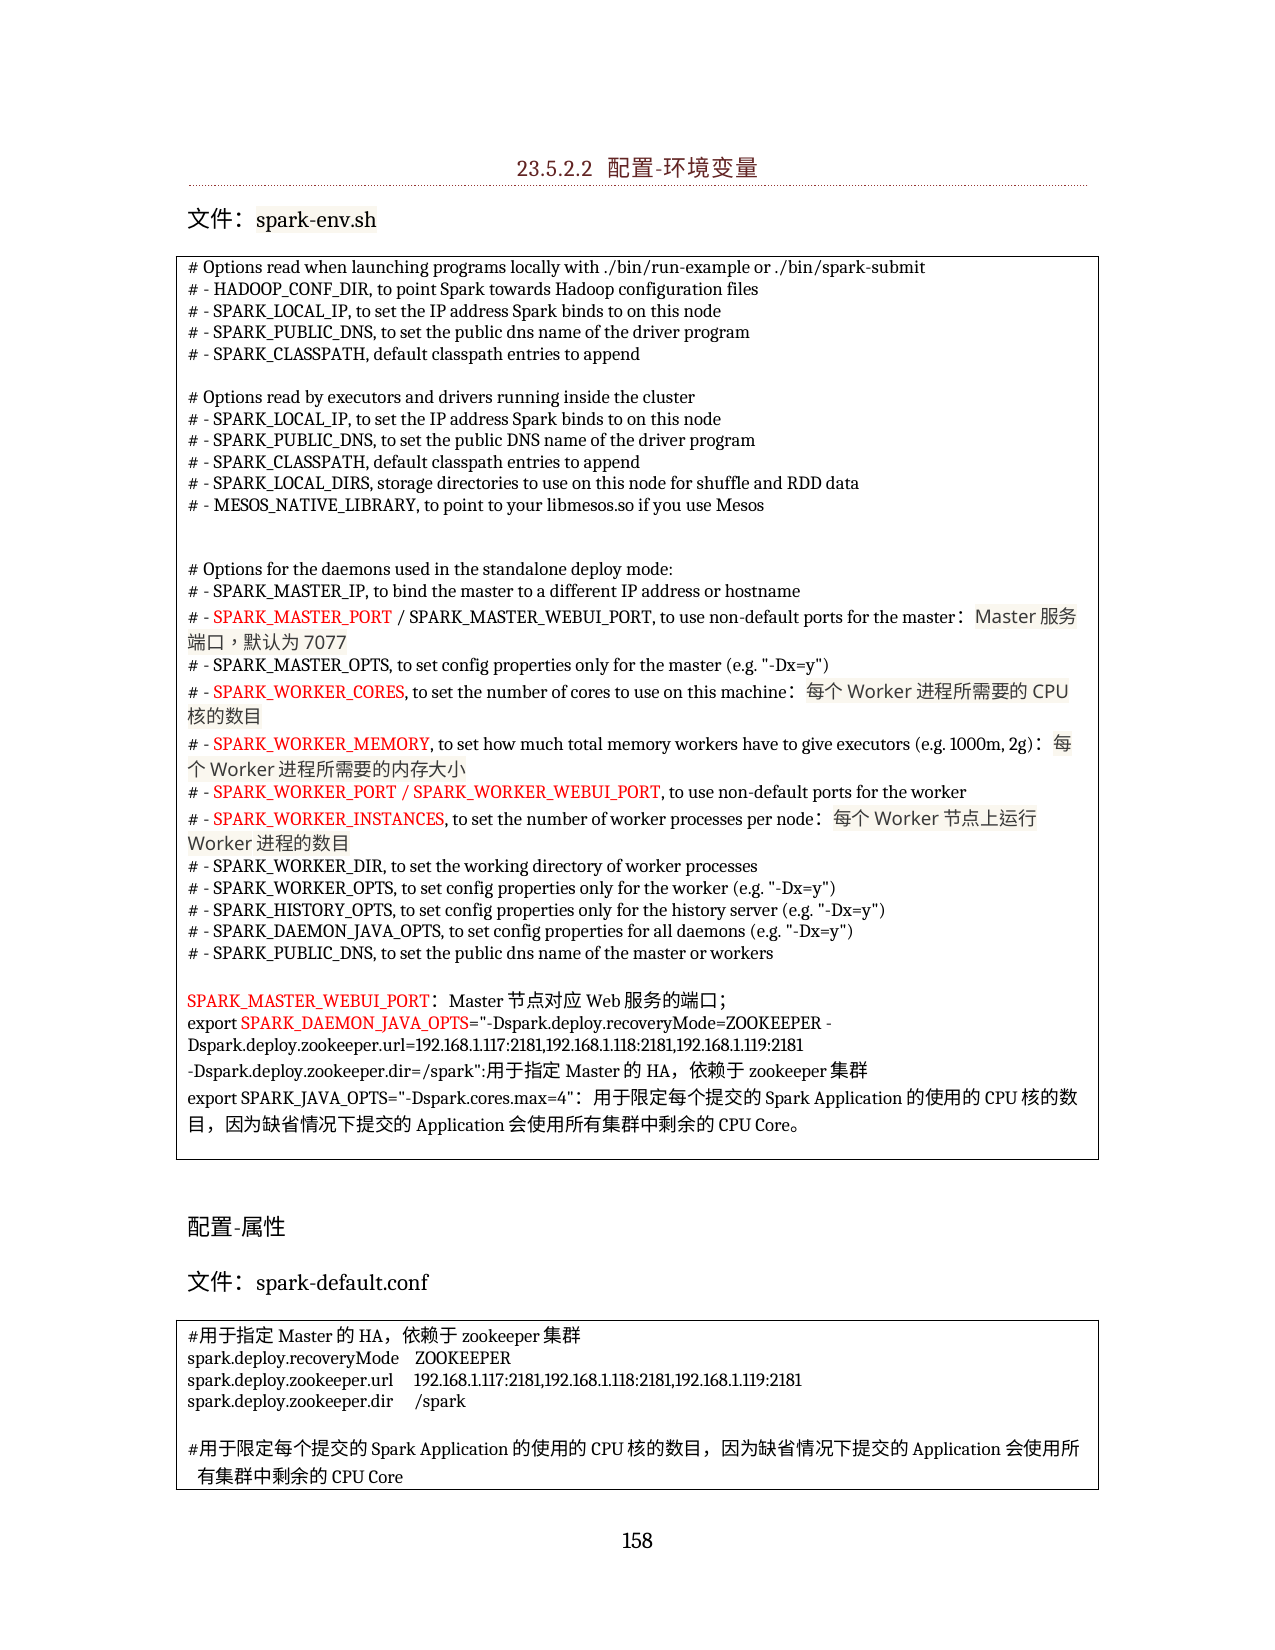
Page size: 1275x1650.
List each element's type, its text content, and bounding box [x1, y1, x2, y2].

text 文件：spark-default.conf [187, 1264, 1087, 1297]
table_header # Options read when launching programs locally with ./bin/run-example or ./bin/spark-submit # - HADOOP_CONF_DIR, to point Spark towards Hadoop configuration files # - SPARK_LOCAL_IP, to set the IP address Spark binds to on this node # - SPARK_PUBLIC_DNS, to set the public dns name of the driver program # - SPARK_CLASSPATH, default classpath entries to append # Options read by executors and drivers running inside the cluster # - SPARK_LOCAL_IP, to set the IP address Spark binds to on this node # - SPARK_PUBLIC_DNS, to set the public DNS name of the driver program # - SPARK_CLASSPATH, default classpath entries to append # - SPARK_LOCAL_DIRS, storage directories to use on this node for shuffle and RDD data # - MESOS_NATIVE_LIBRARY, to point to your libmesos.so if you use Mesos # Options for the daemons used in the standalone deploy mode: # - SPARK_MASTER_IP, to bind the master to a different IP address or hostname # - SPARK_MASTER_PORT / SPARK_MASTER_WEBUI_PORT, to use non-default ports for the master：Master服务端口，默认为7077 # - SPARK_MASTER_OPTS, to set config properties only for the master (e.g. "-Dx=y") # - SPARK_WORKER_CORES, to set the number of cores to use on this machine：每个Worker进程所需要的CPU核的数目 # - SPARK_WORKER_MEMORY, to set how much total memory workers have to give executors (e.g. 1000m, 2g)：每个Worker进程所需要的内存大小 # - SPARK_WORKER_PORT / SPARK_WORKER_WEBUI_PORT, to use non-default ports for the worker # - SPARK_WORKER_INSTANCES, to set the number of worker processes per node：每个Worker节点上运行Worker进程的数目 # - SPARK_WORKER_DIR, to set the working directory of worker processes # - SPARK_WORKER_OPTS, to set config properties only for the worker (e.g. "-Dx=y") # - SPARK_HISTORY_OPTS, to set config properties only for the history server (e.g. "-Dx=y") # - SPARK_DAEMON_JAVA_OPTS, to set config properties for all daemons (e.g. "-Dx=y") # - SPARK_PUBLIC_DNS, to set the public dns name of the master or workers SPARK_MASTER_WEBUI_PORT：Master节点对应Web服务的端口； export SPARK_DAEMON_JAVA_OPTS="-Dspark.deploy.recoveryMode=ZOOKEEPER -Dspark.deploy.zookeeper.url=192.168.1.117:2181,192.168.1.118:2181,192.168.1.119:2181 -Dspark.deploy.zookeeper.dir=/spark":用于指定Master的HA，依赖于zookeeper集群 export SPARK_JAVA_OPTS="-Dspark.cores.max=4"：用于限定每个提交的Spark Application的使用的CPU核的数目，因为缺省情况下提交的Application会使用所有集群中剩余的CPU Core。 [177, 257, 1098, 1159]
text 文件：spark-env.sh [187, 200, 1087, 234]
text 配置-属性 [187, 1208, 1087, 1242]
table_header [177, 1321, 1098, 1488]
subtitle 配置-环境变量 [187, 150, 1087, 186]
